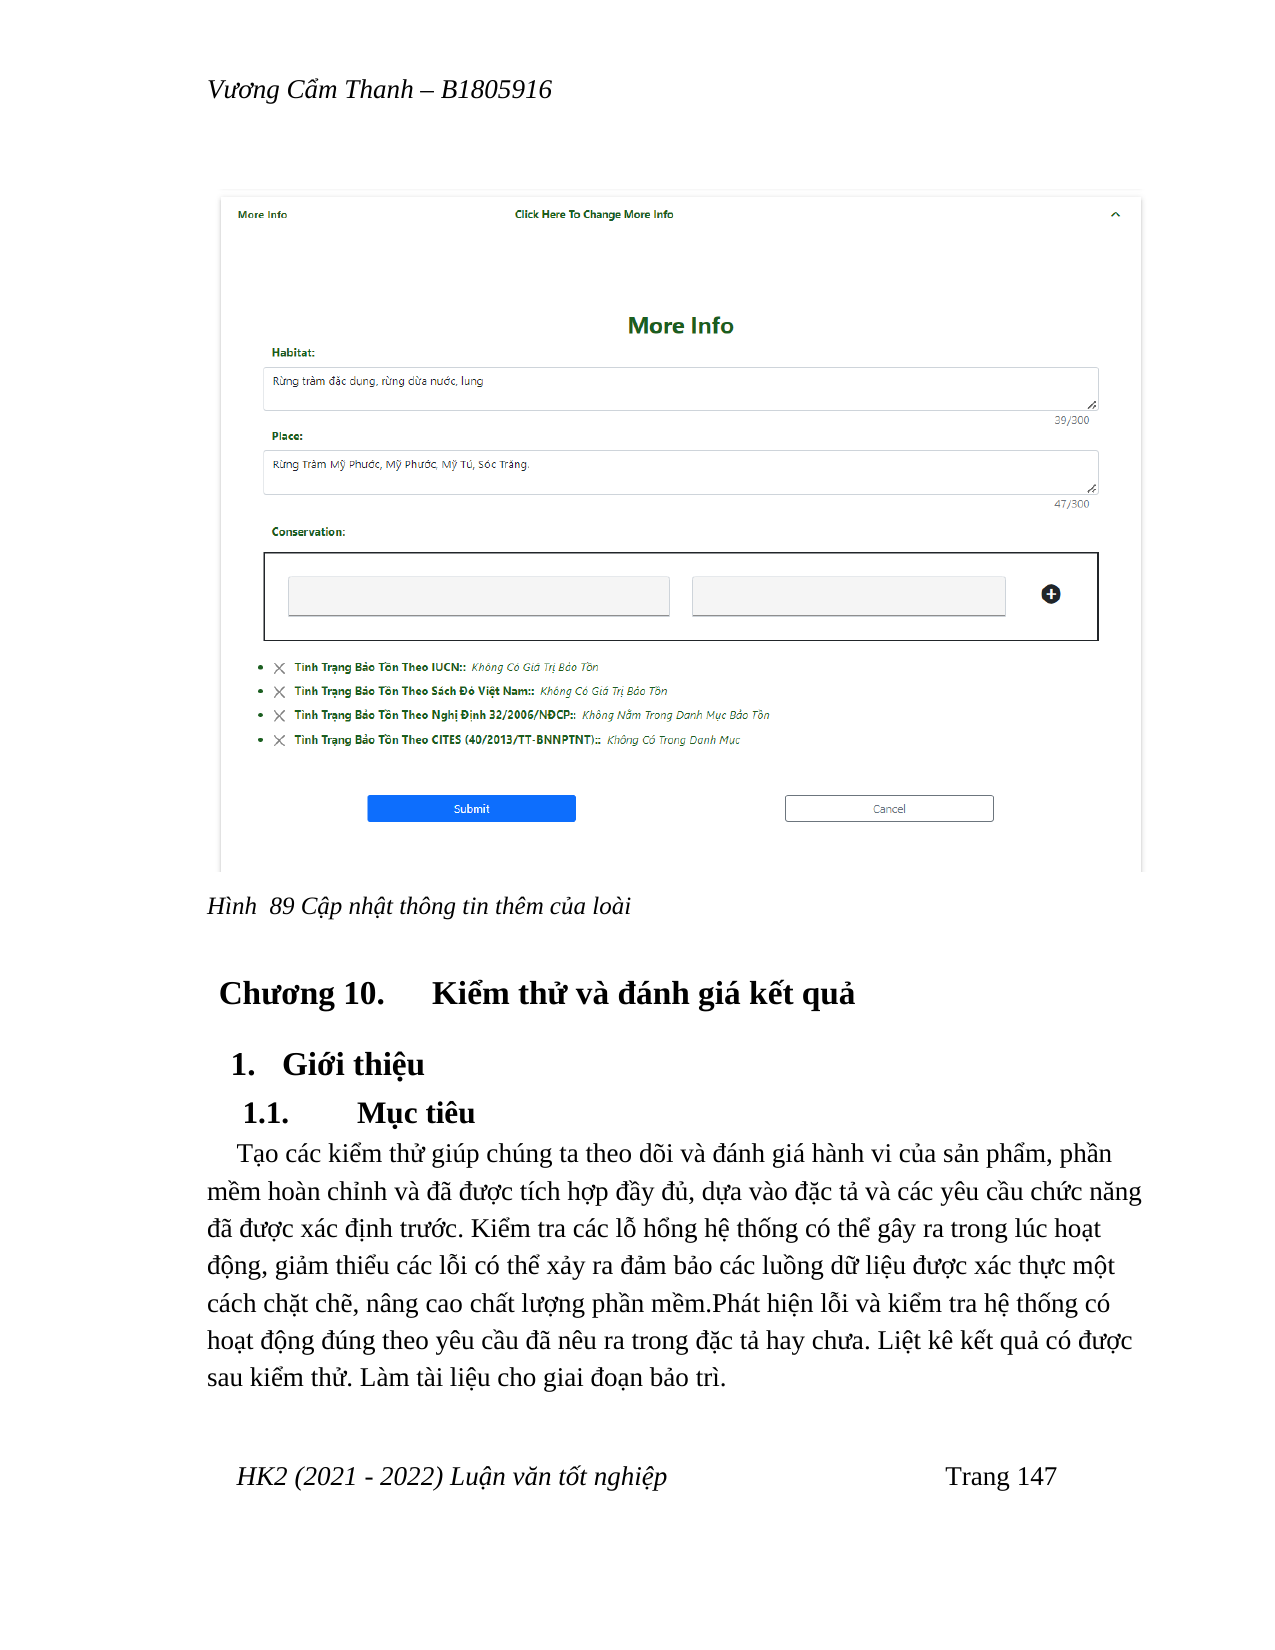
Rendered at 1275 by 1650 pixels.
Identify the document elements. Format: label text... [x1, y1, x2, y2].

subtitle Giới thiệu [230, 1044, 1157, 1083]
subtitle Mục tiêu [236, 1094, 1157, 1130]
text Tạo các kiểm thử giúp chúng ta theo dõi và đánh giá hành vi của sản phẩm, phần mềm hoàn chỉnh và đã được tích hợp đầy đủ, dựa vào đặc tả và các yêu cầu chức năng đã được xác định trước. Kiểm tra các lỗ hổng hệ thống có thể gây ra trong lúc hoạt động, giảm thiểu các lỗi có thể xảy ra đảm bảo các luồng dữ liệu được xác thực một cách chặt chẽ, nâng cao chất lượng phần mềm.Phát hiện lỗi và kiểm tra hệ thống có hoạt động đúng theo yêu cầu đã nêu ra trong đặc tả hay chưa. Liệt kê kết quả có được sau kiểm thử. Làm tài liệu cho giai đoạn bảo trì. [207, 1138, 1157, 1392]
picture [206, 189, 1157, 872]
subtitle Kiểm thử và đánh giá kết quả [218, 973, 1157, 1012]
